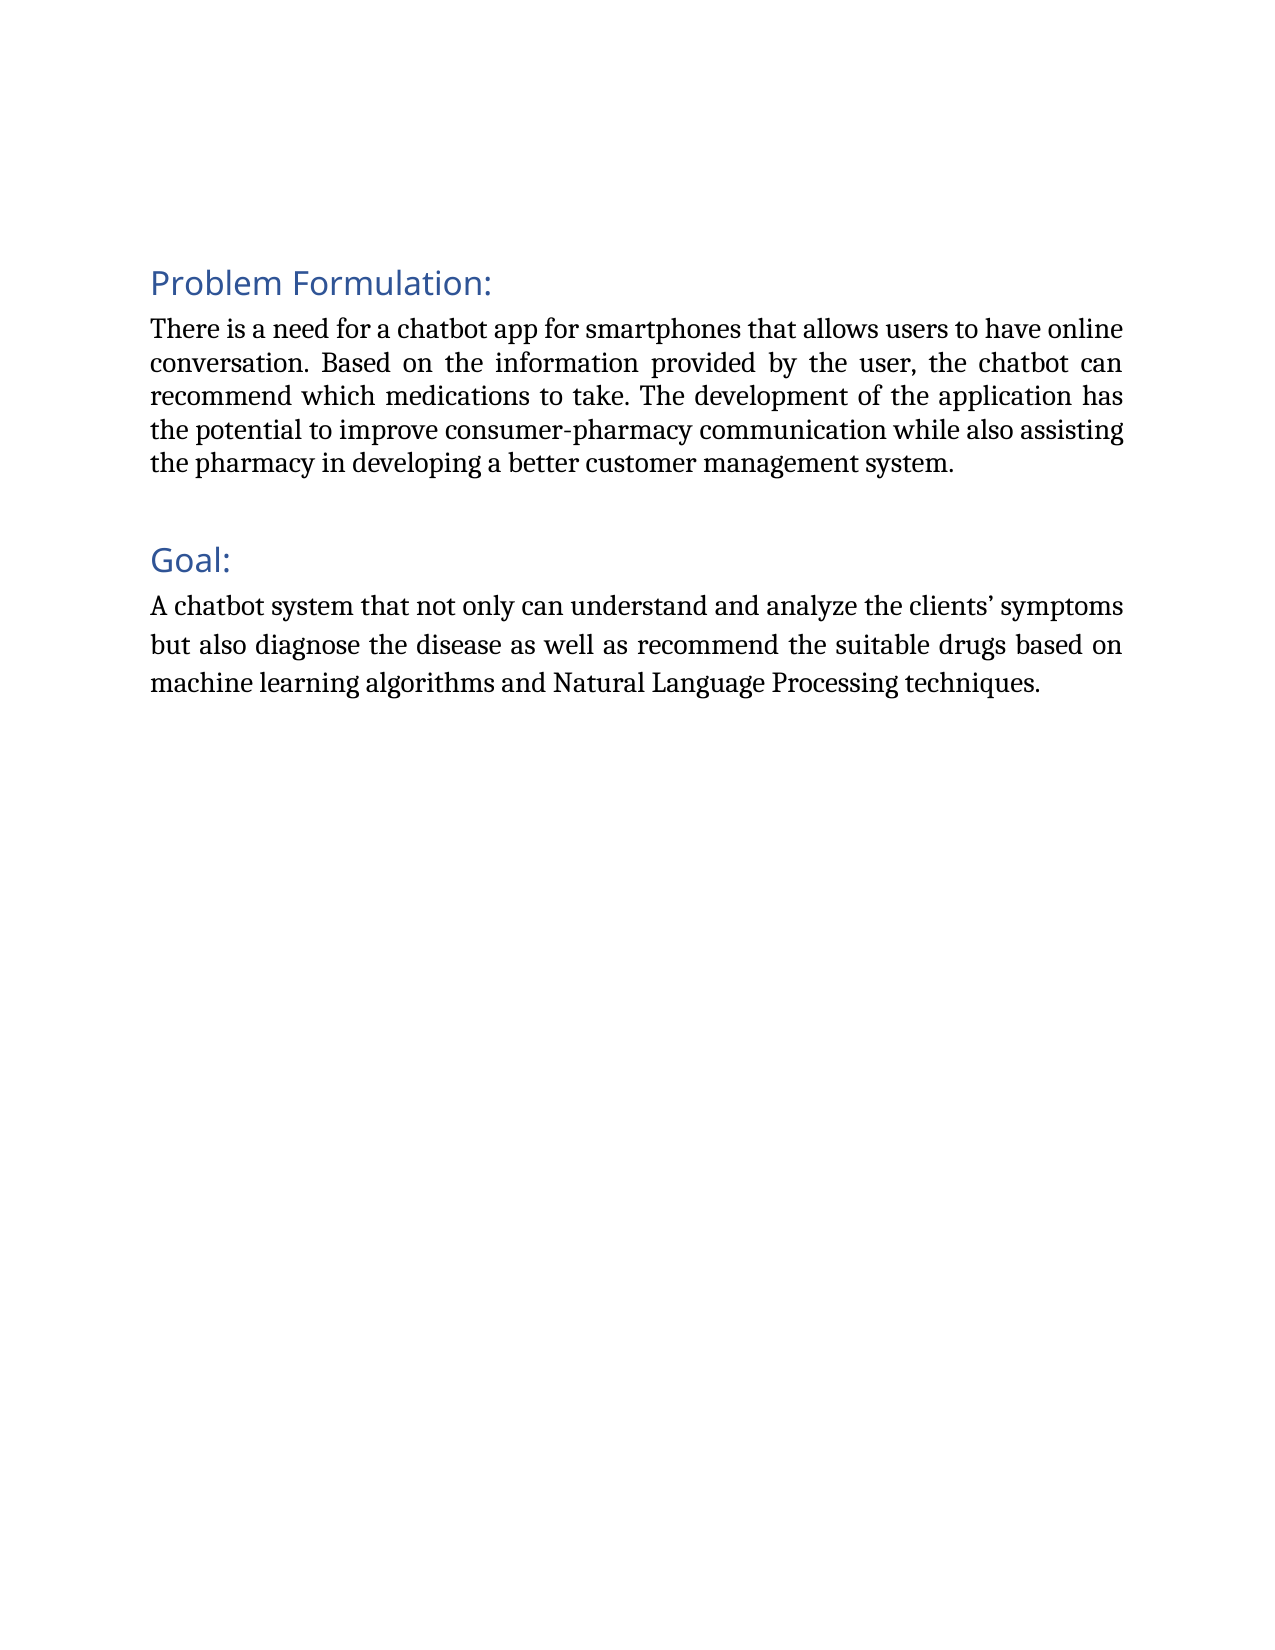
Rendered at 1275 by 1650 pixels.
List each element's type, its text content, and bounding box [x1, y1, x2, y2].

subtitle Goal: [150, 537, 1125, 583]
text A chatbot system that not only can understand and analyze the clients’ symptoms but also diagnose the disease as well as recommend the suitable drugs based on machine learning algorithms and Natural Language Processing techniques. [150, 589, 1125, 700]
text There is a need for a chatbot app for smartphones that allows users to have online conversation. Based on the information provided by the user, the chatbot can recommend which medications to take. The development of the application has the potential to improve consumer-pharmacy communication while also assisting the pharmacy in developing a better customer management system. [150, 312, 1125, 480]
subtitle Problem Formulation: [150, 260, 1125, 306]
